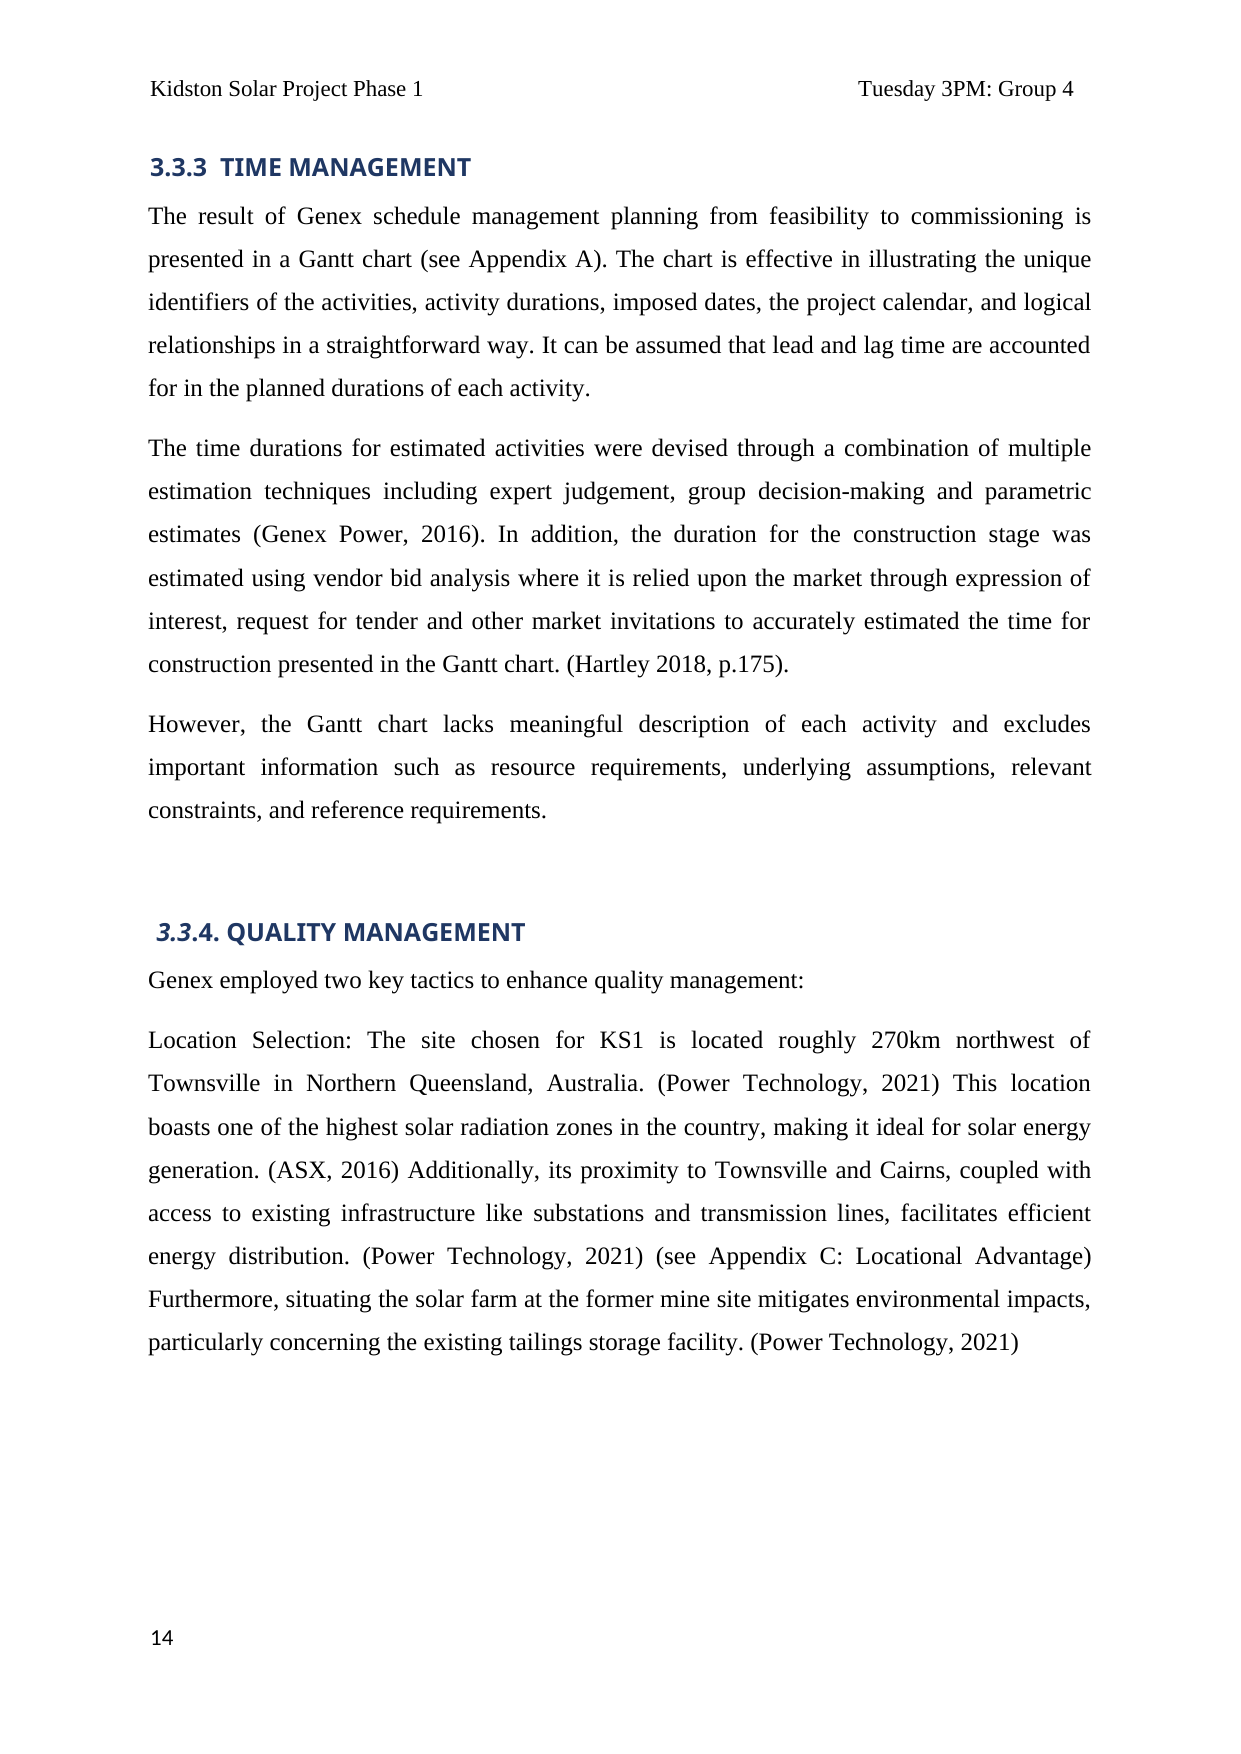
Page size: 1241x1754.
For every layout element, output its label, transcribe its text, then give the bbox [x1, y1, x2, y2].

text The result of Genex schedule management planning from feasibility to commissioning is presented in a Gantt chart (see Appendix A). The chart is effective in illustrating the unique identifiers of the activities, activity durations, imposed dates, the project calendar, and logical relationships in a straightforward way. It can be assumed that lead and lag time are accounted for in the planned durations of each activity. [148, 201, 1092, 402]
subtitle 3.3.4. QUALITY MANAGEMENT [150, 914, 1090, 949]
subtitle 3.3.3 TIME MANAGEMENT [150, 150, 1090, 184]
text Genex employed two key tactics to enhance quality management: [148, 966, 1092, 994]
text Location Selection: The site chosen for KS1 is located roughly 270km northwest of Townsville in Northern Queensland, Australia. (Power Technology, 2021) This location boasts one of the highest solar radiation zones in the country, making it ideal for solar energy generation. (ASX, 2016) Additionally, its proximity to Townsville and Cairns, coupled with access to existing infrastructure like substations and transmission lines, facilitates efficient energy distribution. (Power Technology, 2021) (see Appendix C: Locational Advantage) Furthermore, situating the solar farm at the former mine site mitigates environmental impacts, particularly concerning the existing tailings storage facility. (Power Technology, 2021) [148, 1025, 1092, 1356]
text The time durations for estimated activities were devised through a combination of multiple estimation techniques including expert judgement, group decision-making and parametric estimates (Genex Power, 2016). In addition, the duration for the construction stage was estimated using vendor bid analysis where it is relied upon the market through expression of interest, request for tender and other market invitations to accurately estimated the time for construction presented in the Gantt chart. (Hartley 2018, p.175). [148, 433, 1092, 678]
text However, the Gantt chart lacks meaningful description of each activity and excludes important information such as resource requirements, underlying assumptions, relevant constraints, and reference requirements. [148, 709, 1092, 824]
